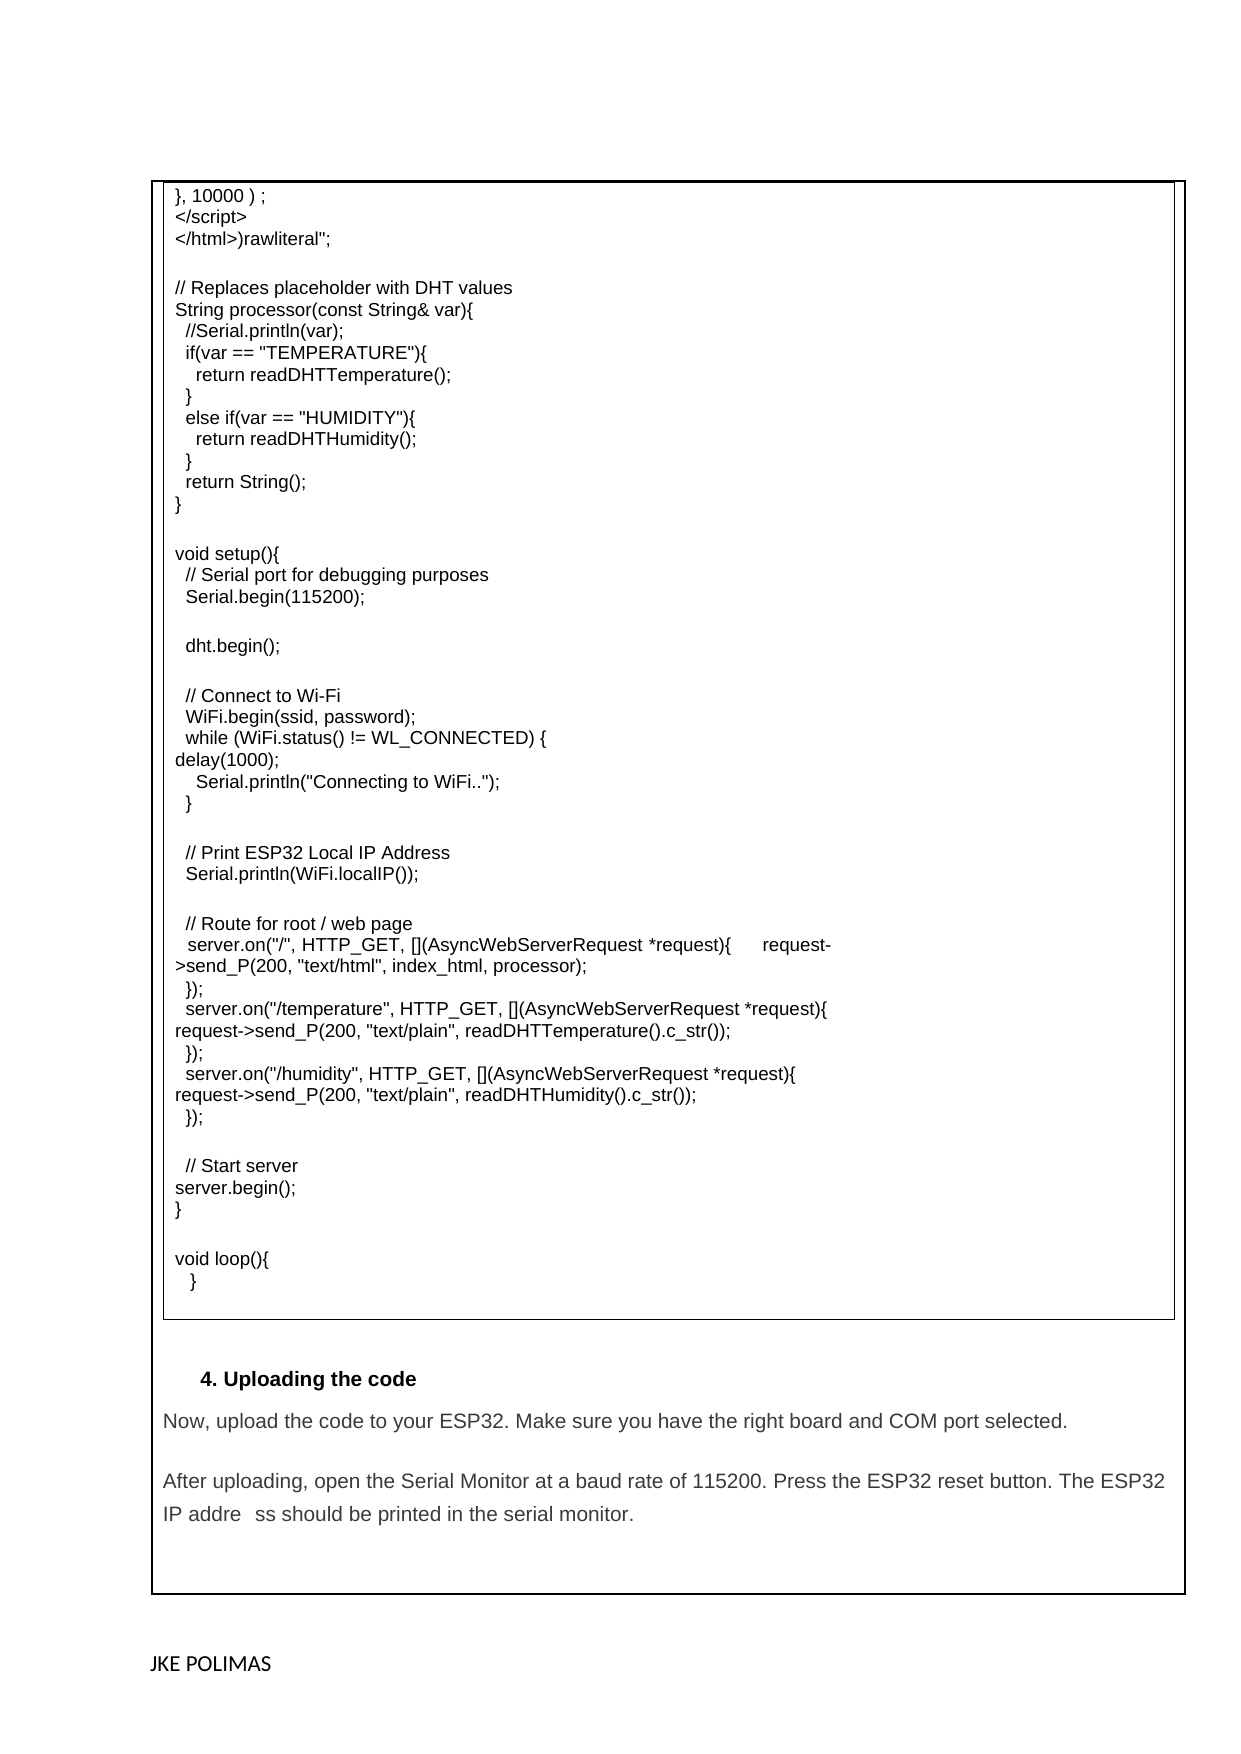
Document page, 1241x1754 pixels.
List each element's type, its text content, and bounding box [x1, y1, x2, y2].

table_header 4. Uploading the code Now, upload the code to your ESP32. Make sure you have the right board and COM port selected. After uploading, open the Serial Monitor at a baud rate of 115200. Press the ESP32 reset button. The ESP32 IP addre ss should be printed in the serial monitor. [153, 182, 1184, 1592]
